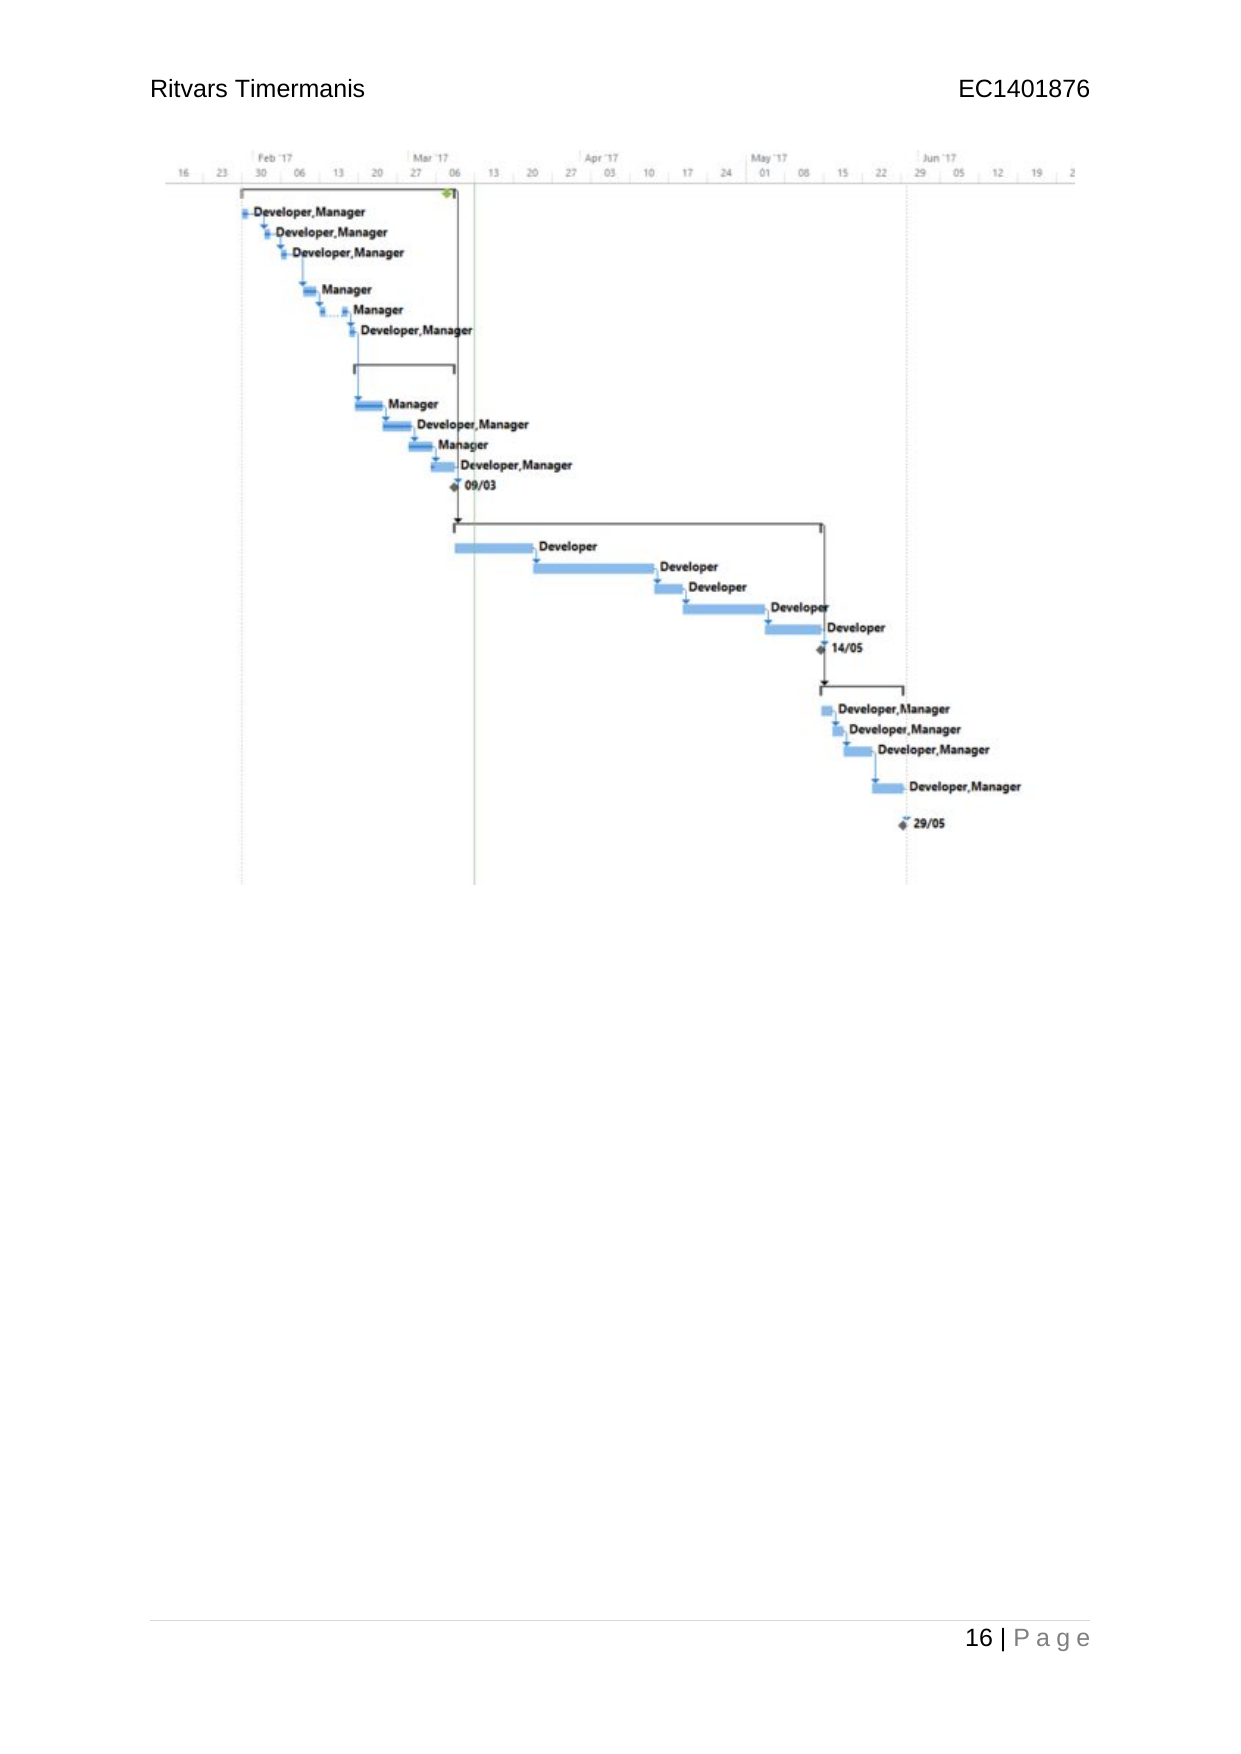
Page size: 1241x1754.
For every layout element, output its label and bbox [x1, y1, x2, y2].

picture [165, 150, 1075, 885]
